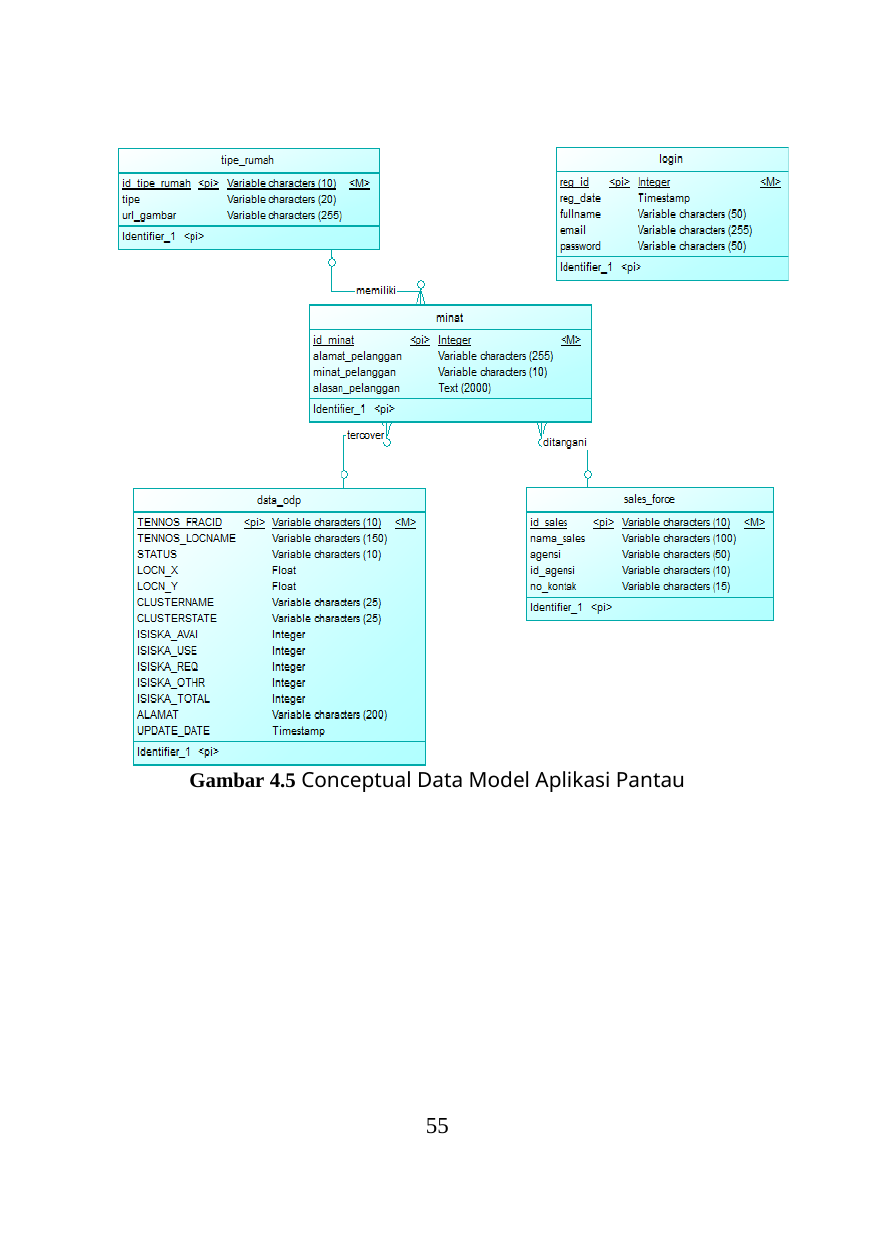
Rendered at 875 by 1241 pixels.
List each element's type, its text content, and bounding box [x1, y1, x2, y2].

picture [118, 147, 789, 766]
text Gambar 4.5 Conceptual Data Model Aplikasi Pantau [118, 766, 756, 794]
